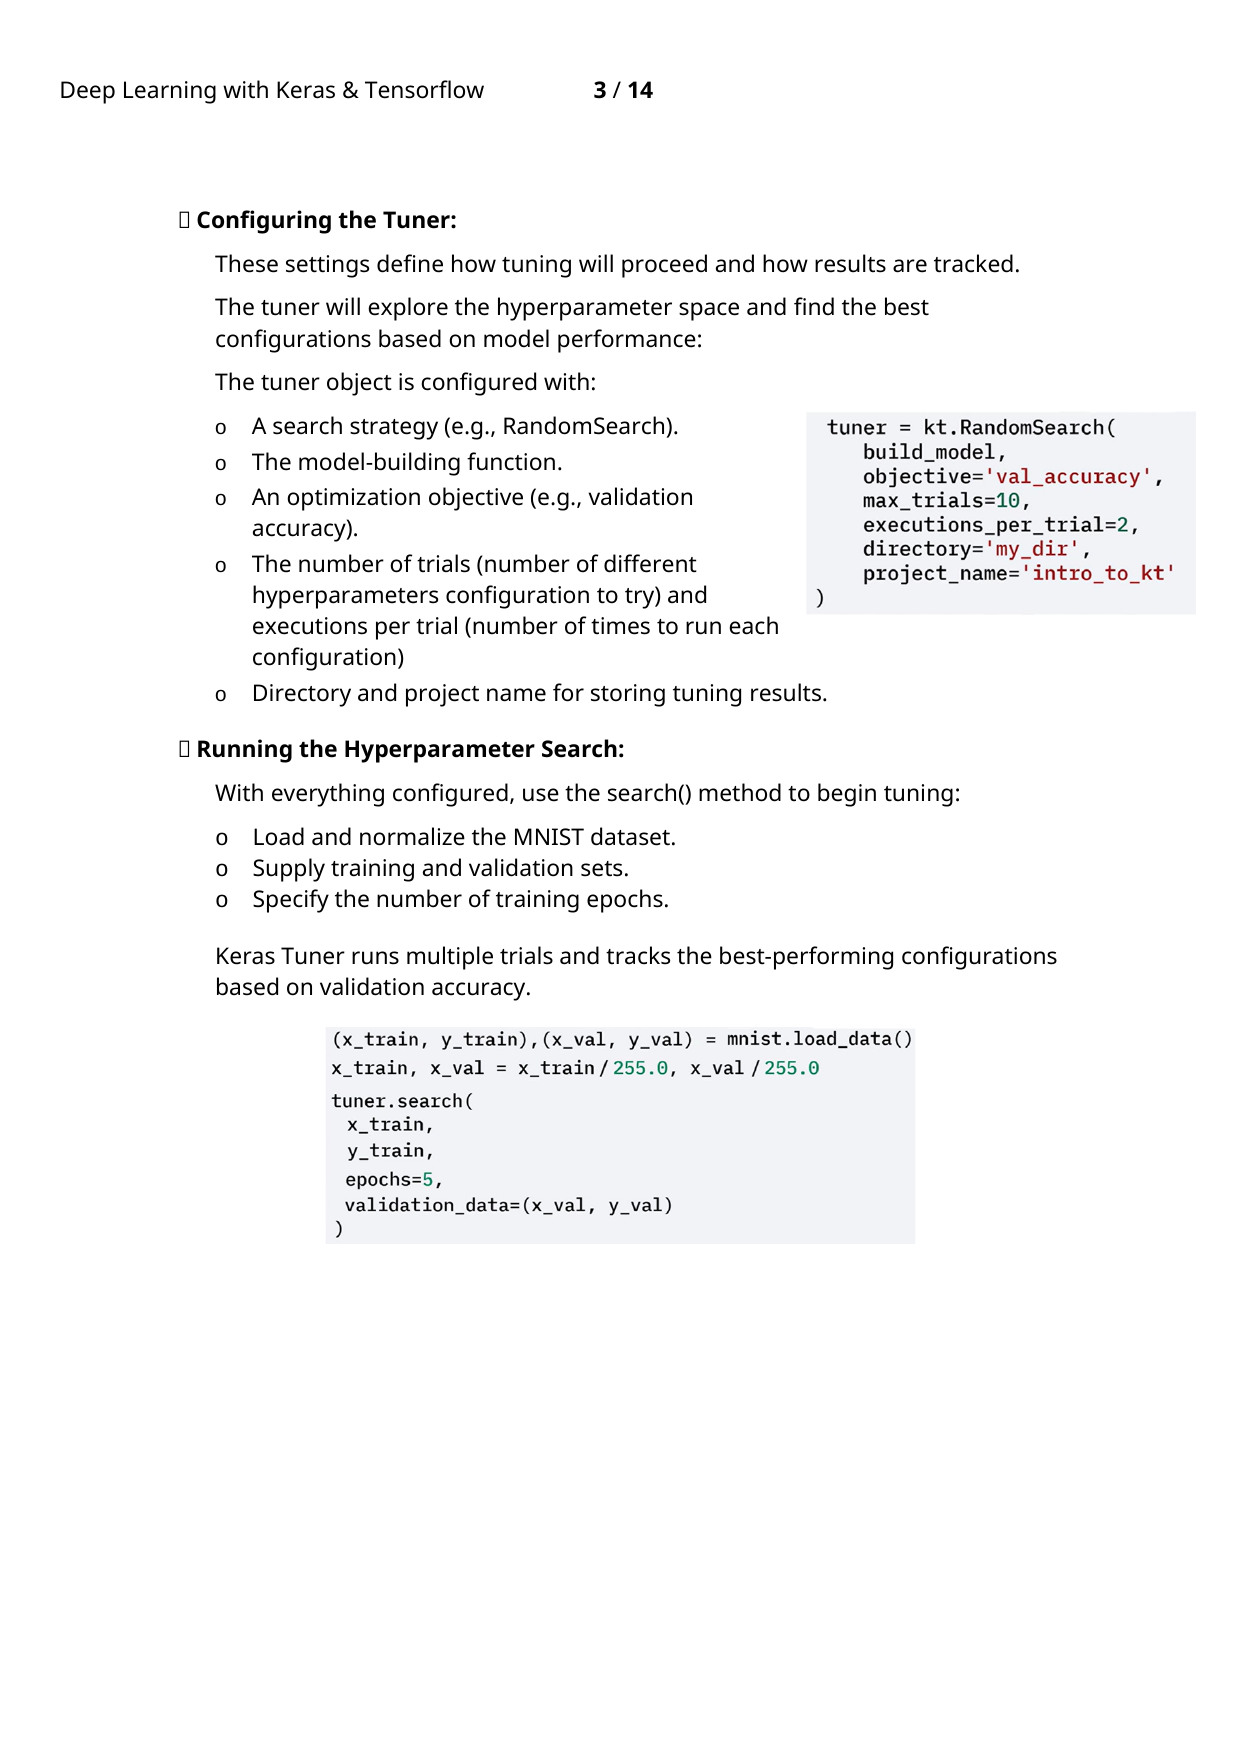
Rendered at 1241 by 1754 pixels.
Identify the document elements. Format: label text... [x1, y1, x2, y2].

text The tuner object is configured with: [215, 366, 1063, 398]
text The tuner will explore the hyperparameter space and find the best configurations based on model performance: [215, 291, 1063, 354]
picture [806, 411, 1196, 615]
list Supply training and validation sets. [215, 852, 1063, 883]
list Specify the number of training epochs. [215, 883, 1063, 914]
text Keras Tuner runs multiple trials and tracks the best-performing configurations based on validation accuracy. [215, 939, 1063, 1002]
text These settings define how tuning will proceed and how results are tracked. [215, 248, 1063, 279]
text 🔧 Running the Hyperparameter Search: [177, 733, 1063, 764]
text 🔧 Configuring the Tuner: [177, 204, 1063, 235]
picture [325, 1027, 916, 1244]
list The model-building function. [214, 446, 806, 477]
list Load and normalize the MNIST dataset. [215, 821, 1063, 852]
list An optimization objective (e.g., validation accuracy). [214, 481, 806, 543]
list Directory and project name for storing tuning results. [214, 677, 1063, 708]
list The number of trials (number of different hyperparameters configuration to try) and executions per trial (number of times to run each configuration) [214, 548, 1063, 673]
text With everything configured, use the search() method to begin tuning: [215, 777, 1063, 808]
list A search strategy (e.g., RandomSearch). [214, 410, 1063, 441]
